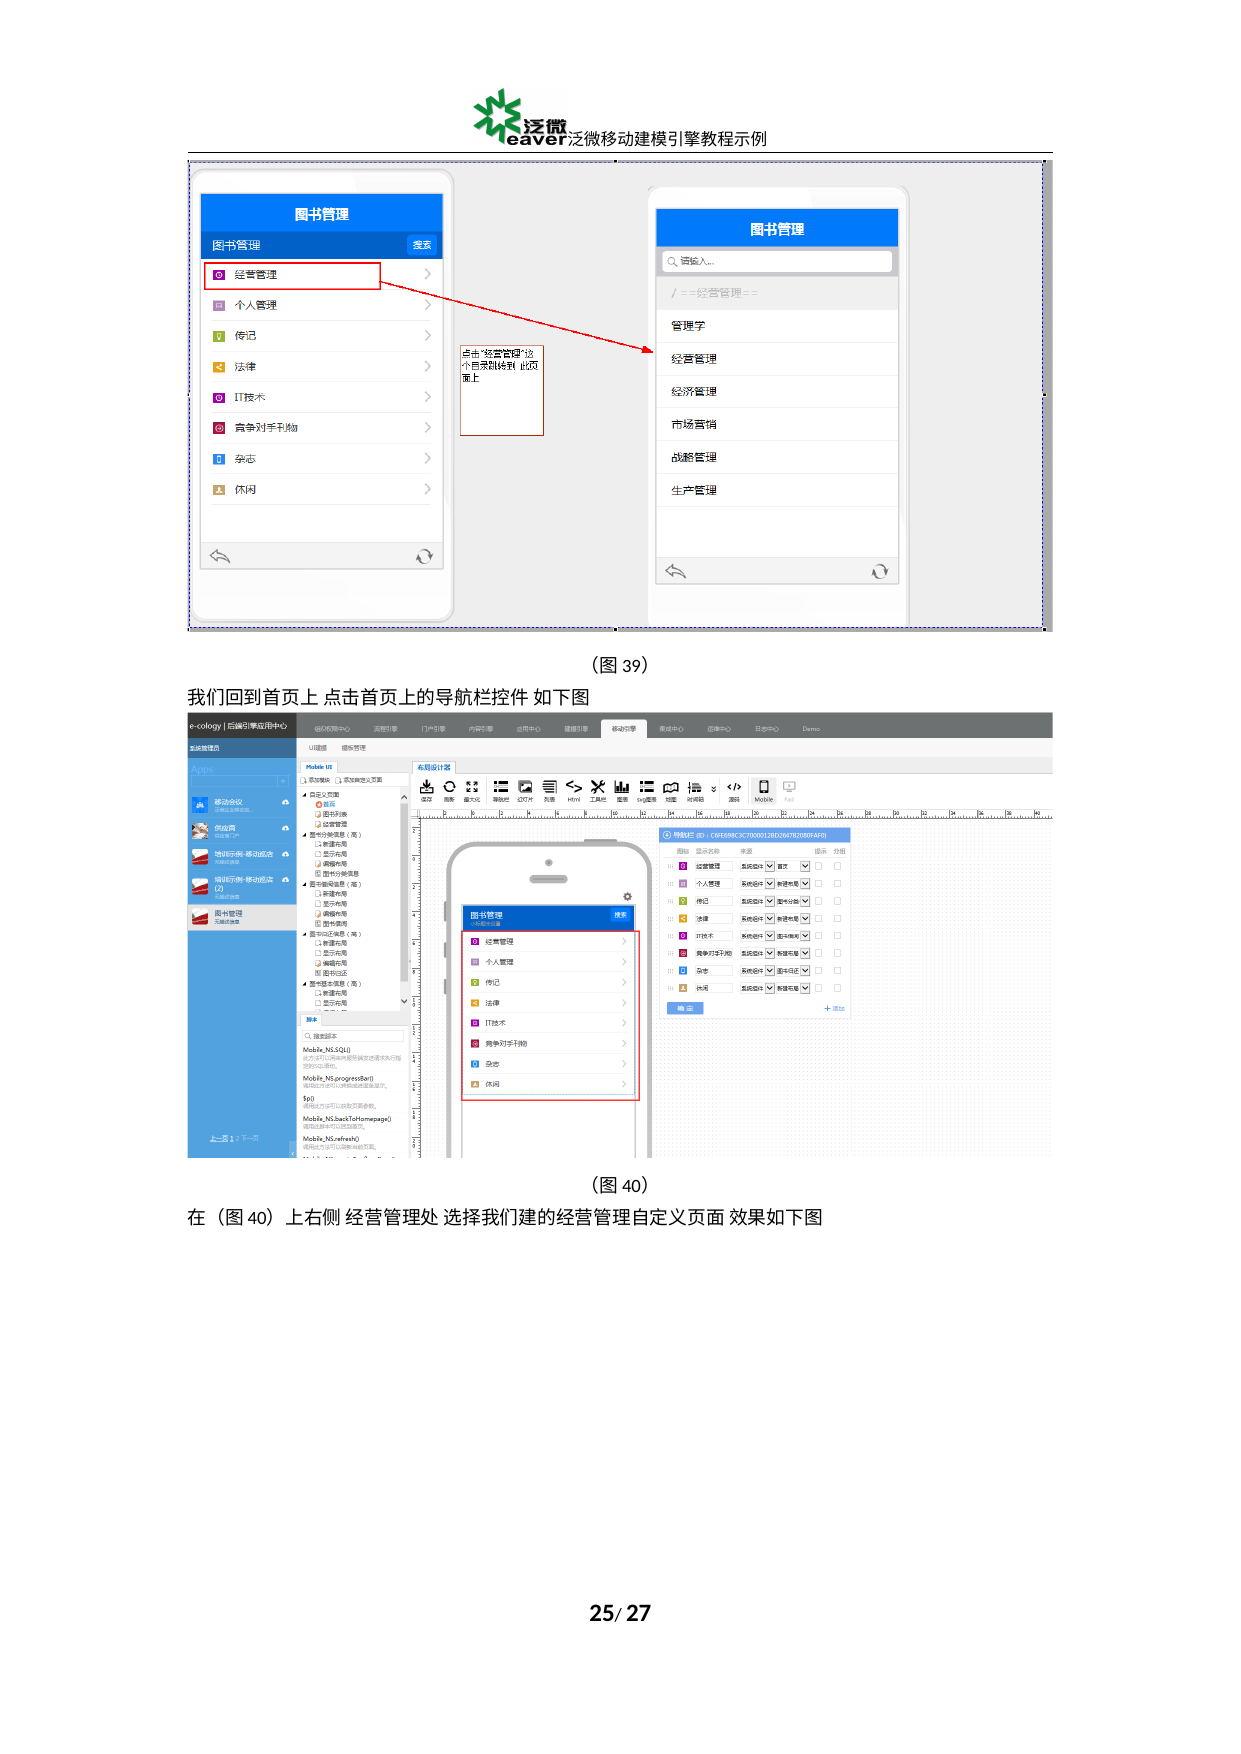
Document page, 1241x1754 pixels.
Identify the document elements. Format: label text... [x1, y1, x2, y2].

text （图40） [187, 1168, 1053, 1200]
text （图39） [187, 648, 1053, 680]
text 我们回到首页上 点击首页上的导航栏控件 如下图 [187, 680, 1053, 712]
text 在（图40）上右侧 经营管理处 选择我们建的经营管理自定义页面 效果如下图 [187, 1200, 1053, 1233]
picture [187, 160, 1053, 632]
picture [187, 712, 1053, 1158]
picture [473, 88, 567, 145]
